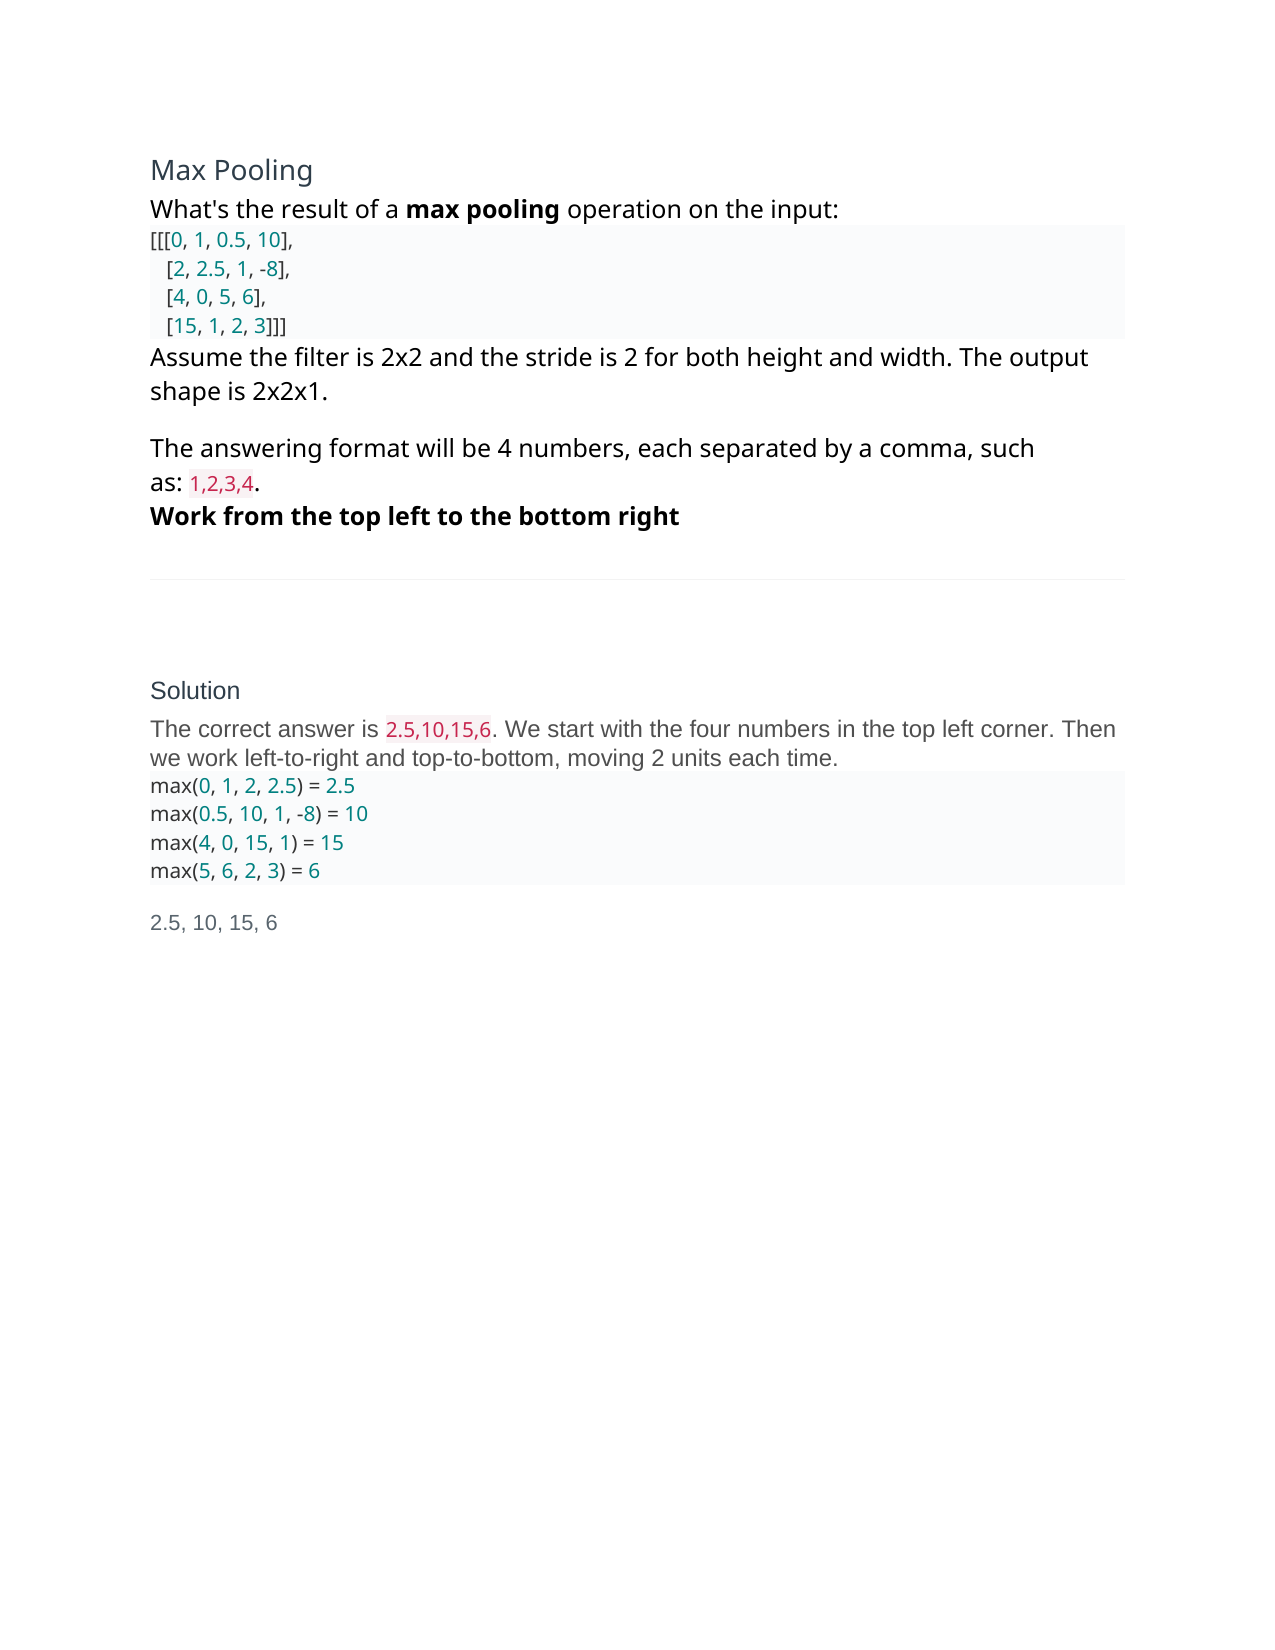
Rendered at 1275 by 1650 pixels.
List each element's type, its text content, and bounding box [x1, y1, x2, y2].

text What's the result of a max pooling operation on the input: [150, 191, 1125, 225]
subtitle Solution [150, 676, 1125, 705]
text max(4, 0, 15, 1) = 15 [150, 828, 1125, 856]
text [[[0, 1, 0.5, 10], [150, 225, 1125, 254]
text The answering format will be 4 numbers, each separated by a comma, such as: 1,2,3,4. [150, 431, 1125, 499]
text [2, 2.5, 1, -8], [150, 254, 1125, 282]
text 2.5, 10, 15, 6 [150, 910, 1125, 935]
text Assume the filter is 2x2 and the stride is 2 for both height and width. The output shape is 2x2x1. [150, 339, 1125, 407]
text max(0.5, 10, 1, -8) = 10 [150, 799, 1125, 828]
text max(5, 6, 2, 3) = 6 [150, 856, 1125, 885]
text Work from the top left to the bottom right [150, 499, 1125, 533]
text [4, 0, 5, 6], [150, 282, 1125, 311]
text The correct answer is 2.5,10,15,6. We start with the four numbers in the top left corner. Then we work left-to-right and top-to-bottom, moving 2 units each time. [150, 715, 1125, 771]
text [15, 1, 2, 3]]] [150, 311, 1125, 339]
subtitle Max Pooling [150, 150, 1125, 188]
text max(0, 1, 2, 2.5) = 2.5 [150, 771, 1125, 799]
